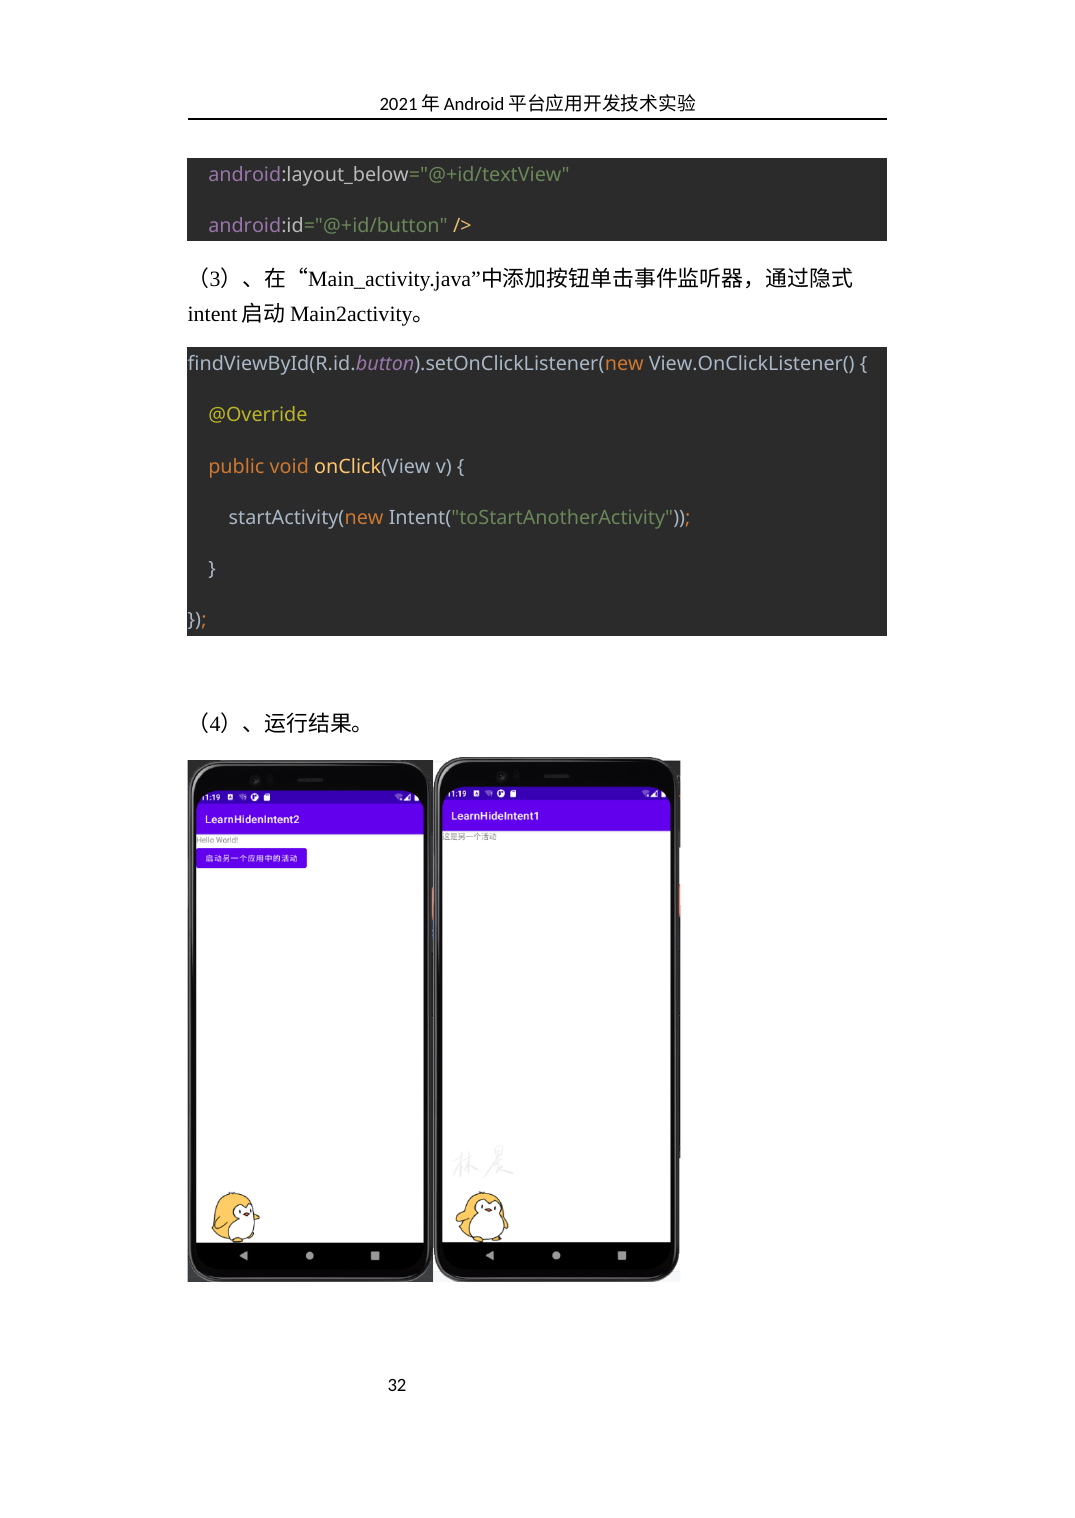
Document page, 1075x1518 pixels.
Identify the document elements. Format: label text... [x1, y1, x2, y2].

text }); [187, 603, 887, 636]
text public void onClick(View v) { [187, 449, 887, 482]
text @Override [187, 398, 887, 431]
text startActivity(new Intent("toStartAnotherActivity")); [187, 501, 887, 533]
list 、运行结果。 [187, 705, 887, 738]
text android:id="@+id/button" /> [187, 209, 887, 241]
text android:layout_below="@+id/textView" [187, 158, 887, 190]
list 、在“Main_activity.java”中添加按钮单击事件监听器，通过隐式intent启动Main2activity。 [187, 260, 887, 328]
text findViewById(R.id.button).setOnClickListener(new View.OnClickListener() { [187, 347, 887, 379]
text } [187, 552, 887, 584]
picture [187, 757, 681, 1282]
